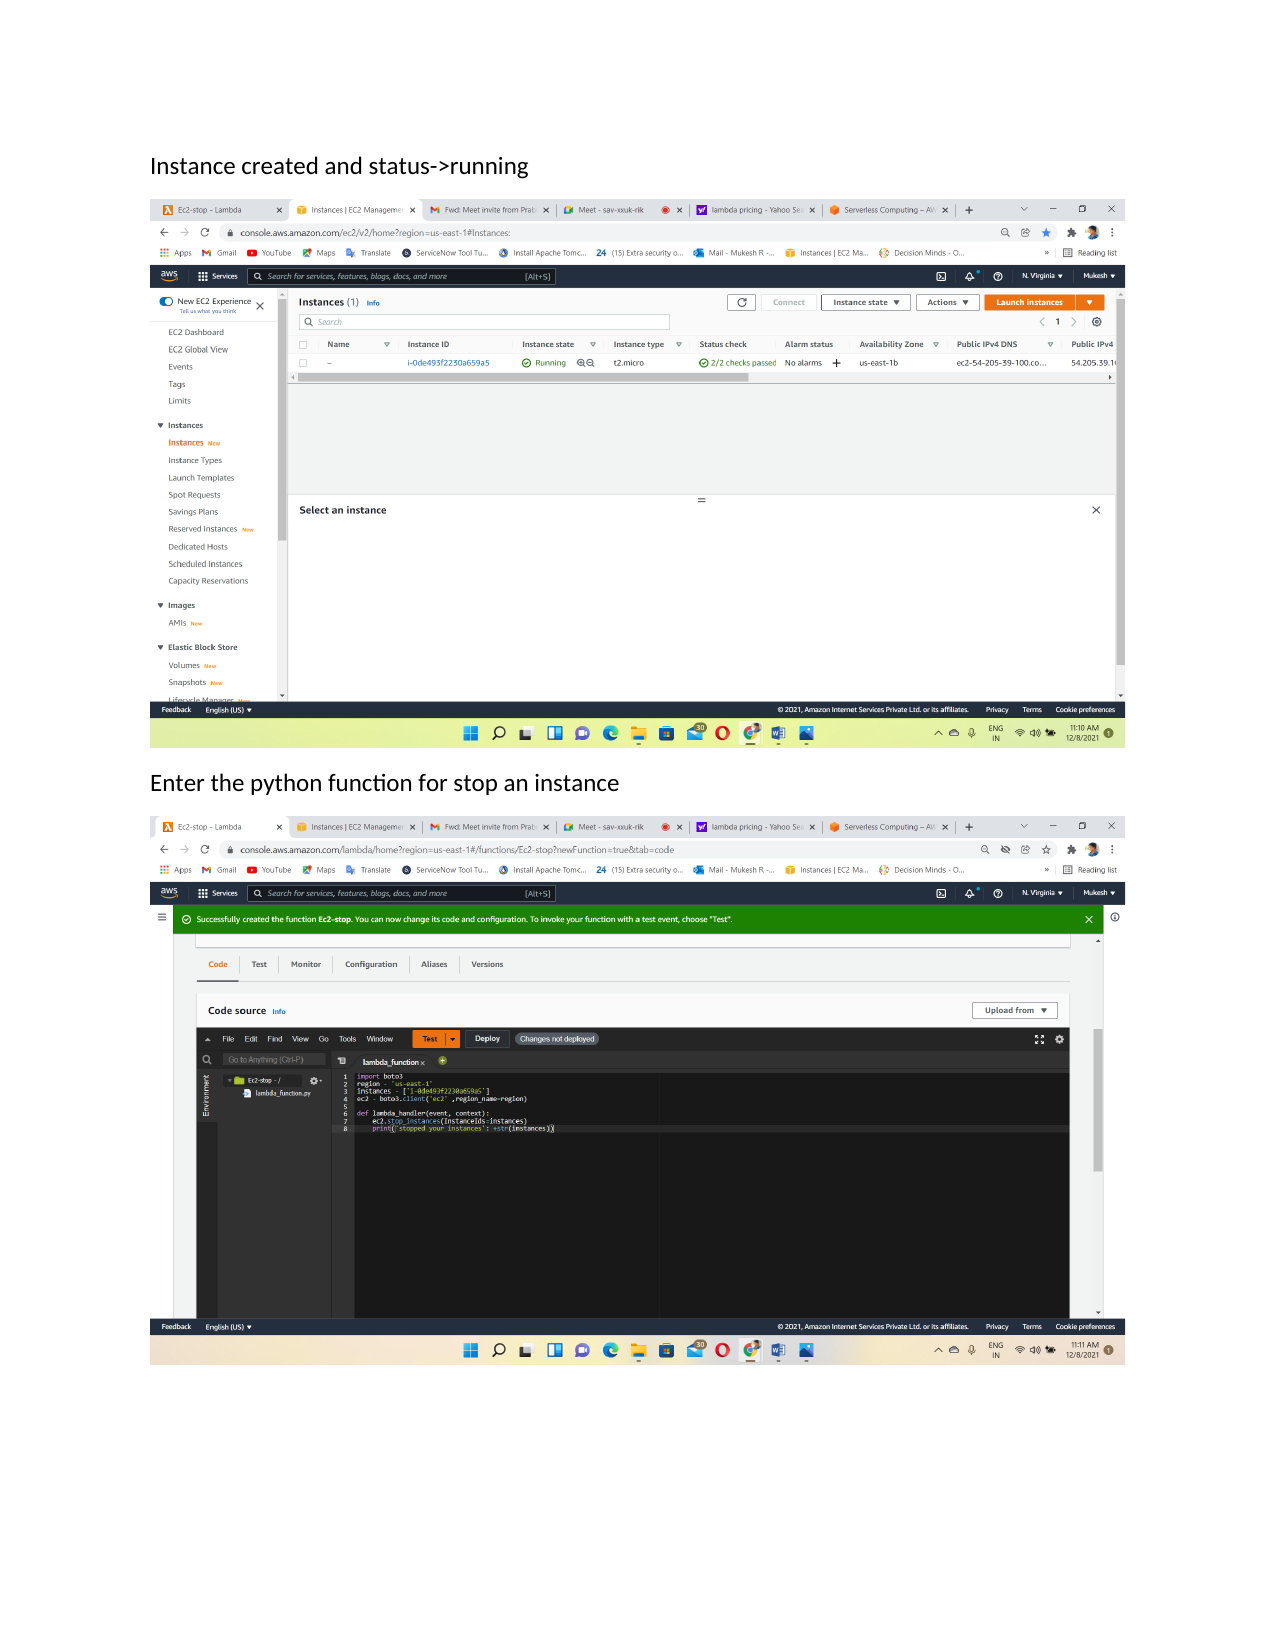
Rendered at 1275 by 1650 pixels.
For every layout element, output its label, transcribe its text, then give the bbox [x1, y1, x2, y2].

text Instance created and status->running [150, 150, 1125, 181]
picture [150, 199, 1125, 748]
text Enter the python function for stop an instance [150, 767, 1125, 797]
picture [150, 816, 1125, 1365]
